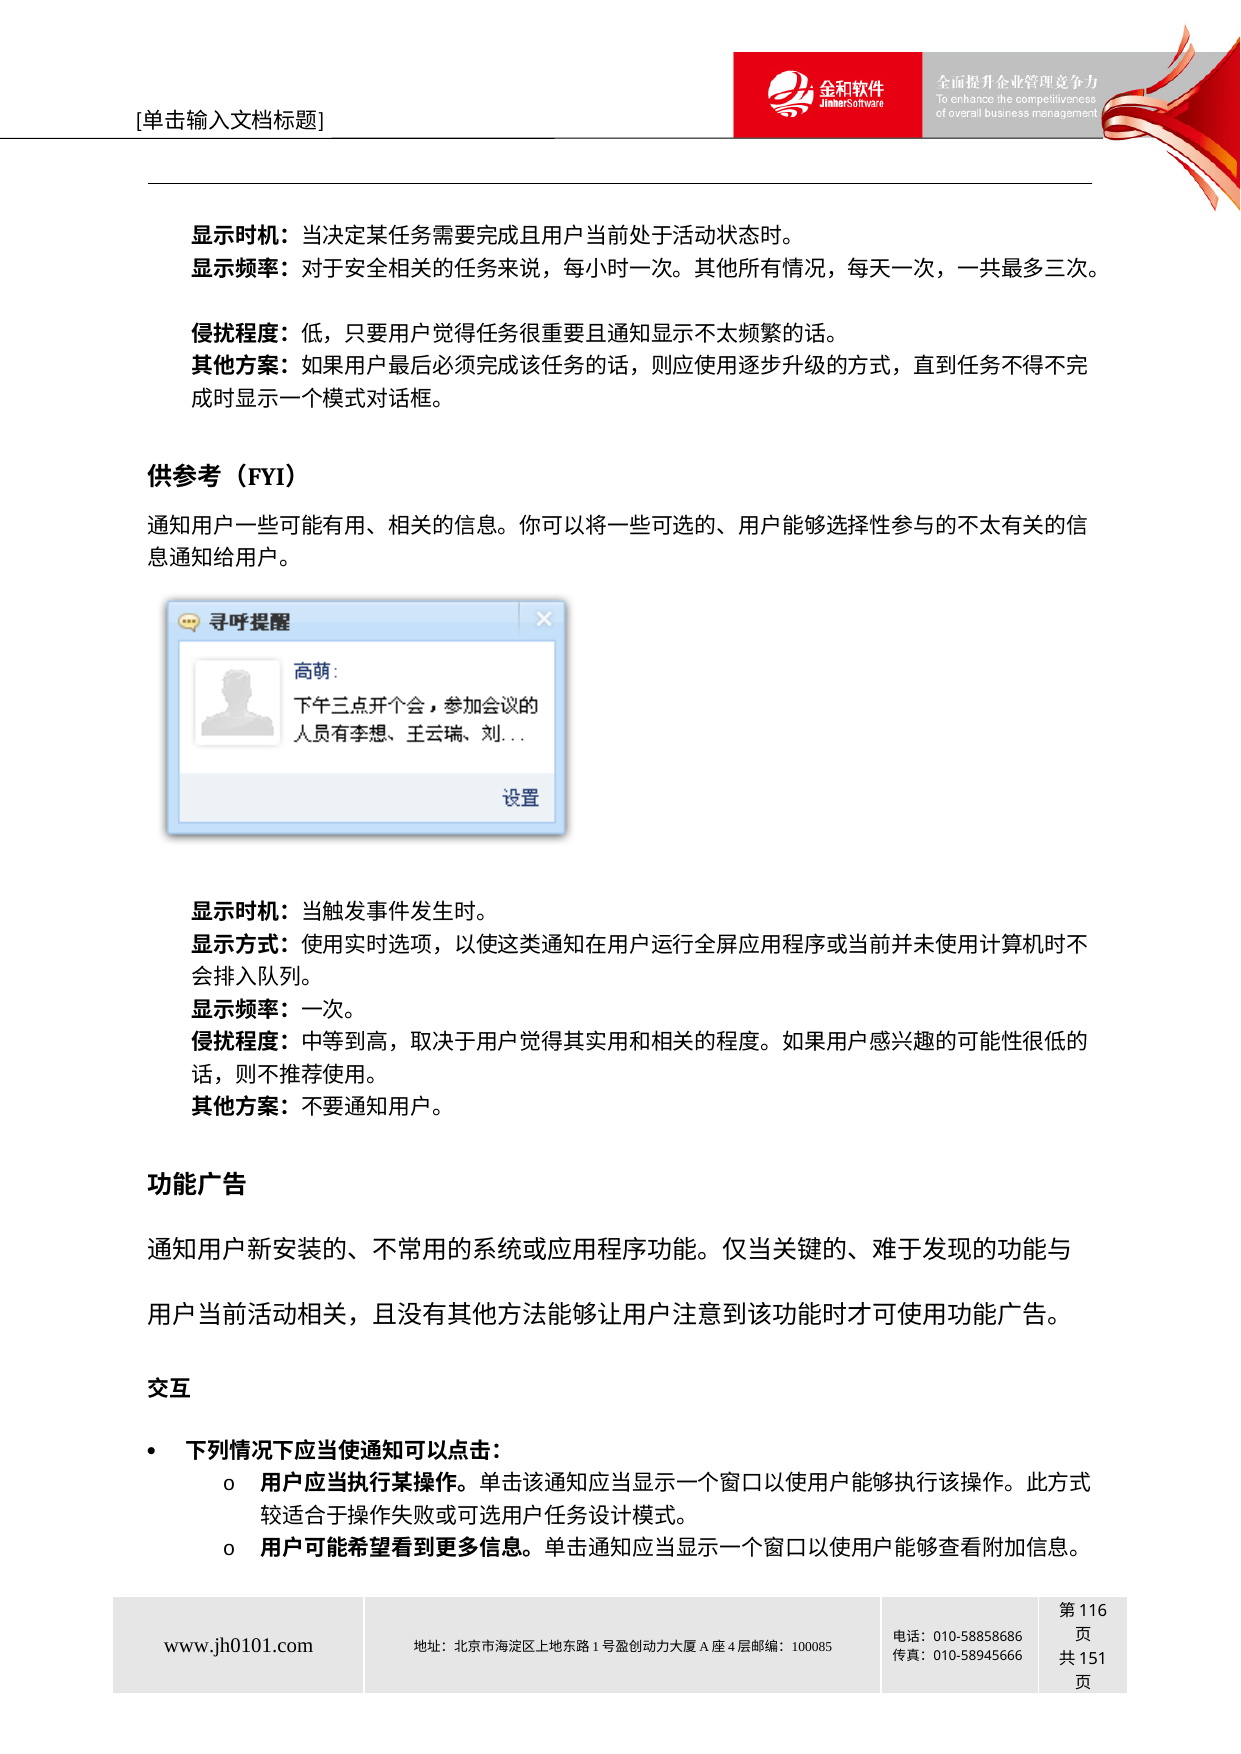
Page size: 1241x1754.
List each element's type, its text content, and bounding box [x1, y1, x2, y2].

list 用户应当执行某操作。单击该通知应当显示一个窗口以使用户能够执行该操作。此方式较适合于操作失败或可选用户任务设计模式。 [223, 1465, 1092, 1530]
list 下列情况下应当使通知可以点击： [148, 1432, 1092, 1465]
text 功能广告 通知用户新安装的、不常用的系统或应用程序功能。仅当关键的、难于发现的功能与用户当前活动相关，且没有其他方法能够让用户注意到该功能时才可使用功能广告。 [148, 1151, 1092, 1346]
text 显示时机：当决定某任务需要完成且用户当前处于活动状态时。 显示频率：对于安全相关的任务来说，每小时一次。其他所有情况，每天一次，一共最多三次。 侵扰程度：低，只要用户觉得任务很重要且通知显示不太频繁的话。 其他方案：如果用户最后必须完成该任务的话，则应使用逐步升级的方式，直到任务不得不完成时显示一个模式对话框。 [191, 218, 1092, 413]
picture [147, 580, 586, 852]
list 用户可能希望看到更多信息。单击通知应当显示一个窗口以使用户能够查看附加信息。 [223, 1530, 1092, 1562]
list 交互 [148, 1371, 1092, 1403]
text 供参考（FYI） 通知用户一些可能有用、相关的信息。你可以将一些可选的、用户能够选择性参与的不太有关的信息通知给用户。 [148, 442, 1092, 572]
picture [199, 0, 1241, 232]
text 显示时机：当触发事件发生时。 显示方式：使用实时选项，以使这类通知在用户运行全屏应用程序或当前并未使用计算机时不会排入队列。 显示频率：一次。 侵扰程度：中等到高，取决于用户觉得其实用和相关的程度。如果用户感兴趣的可能性很低的话，则不推荐使用。 其他方案：不要通知用户。 [191, 894, 1092, 1121]
